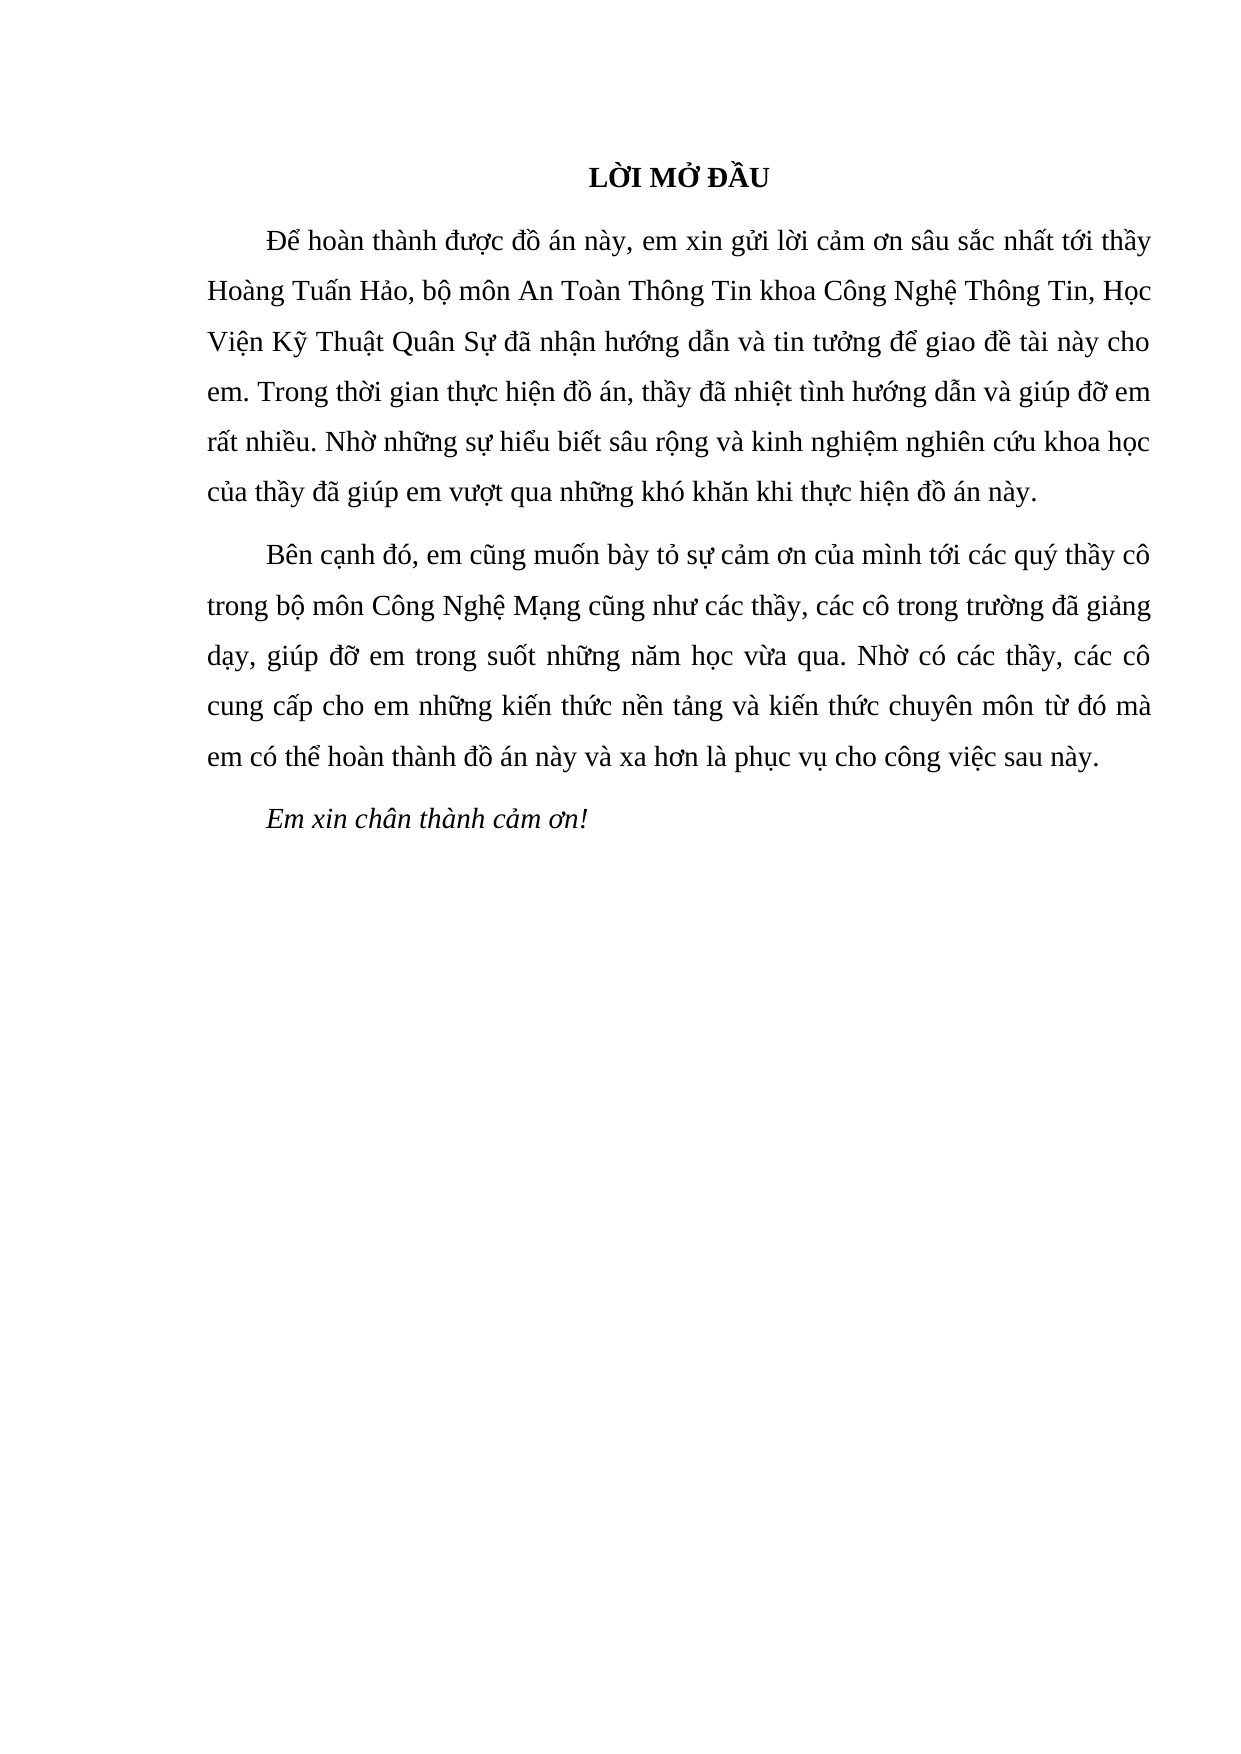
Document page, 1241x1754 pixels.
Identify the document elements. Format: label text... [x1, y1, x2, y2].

subtitle LỜI MỞ ĐẦU [207, 160, 1152, 194]
text Em xin chân thành cảm ơn! [207, 801, 1152, 835]
text Bên cạnh đó, em cũng muốn bày tỏ sự cảm ơn của mình tới các quý thầy cô trong bộ môn Công Nghệ Mạng cũng như các thầy, các cô trong trường đã giảng dạy, giúp đỡ em trong suốt những năm học vừa qua. Nhờ có các thầy, các cô cung cấp cho em những kiến thức nền tảng và kiến thức chuyên môn từ đó mà em có thể hoàn thành đồ án này và xa hơn là phục vụ cho công việc sau này. [207, 537, 1152, 772]
text Để hoàn thành được đồ án này, em xin gửi lời cảm ơn sâu sắc nhất tới thầy Hoàng Tuấn Hảo, bộ môn An Toàn Thông Tin khoa Công Nghệ Thông Tin, Học Viện Kỹ Thuật Quân Sự đã nhận hướng dẫn và tin tưởng để giao đề tài này cho em. Trong thời gian thực hiện đồ án, thầy đã nhiệt tình hướng dẫn và giúp đỡ em rất nhiều. Nhờ những sự hiểu biết sâu rộng và kinh nghiệm nghiên cứu khoa học của thầy đã giúp em vượt qua những khó khăn khi thực hiện đồ án này. [207, 223, 1152, 508]
